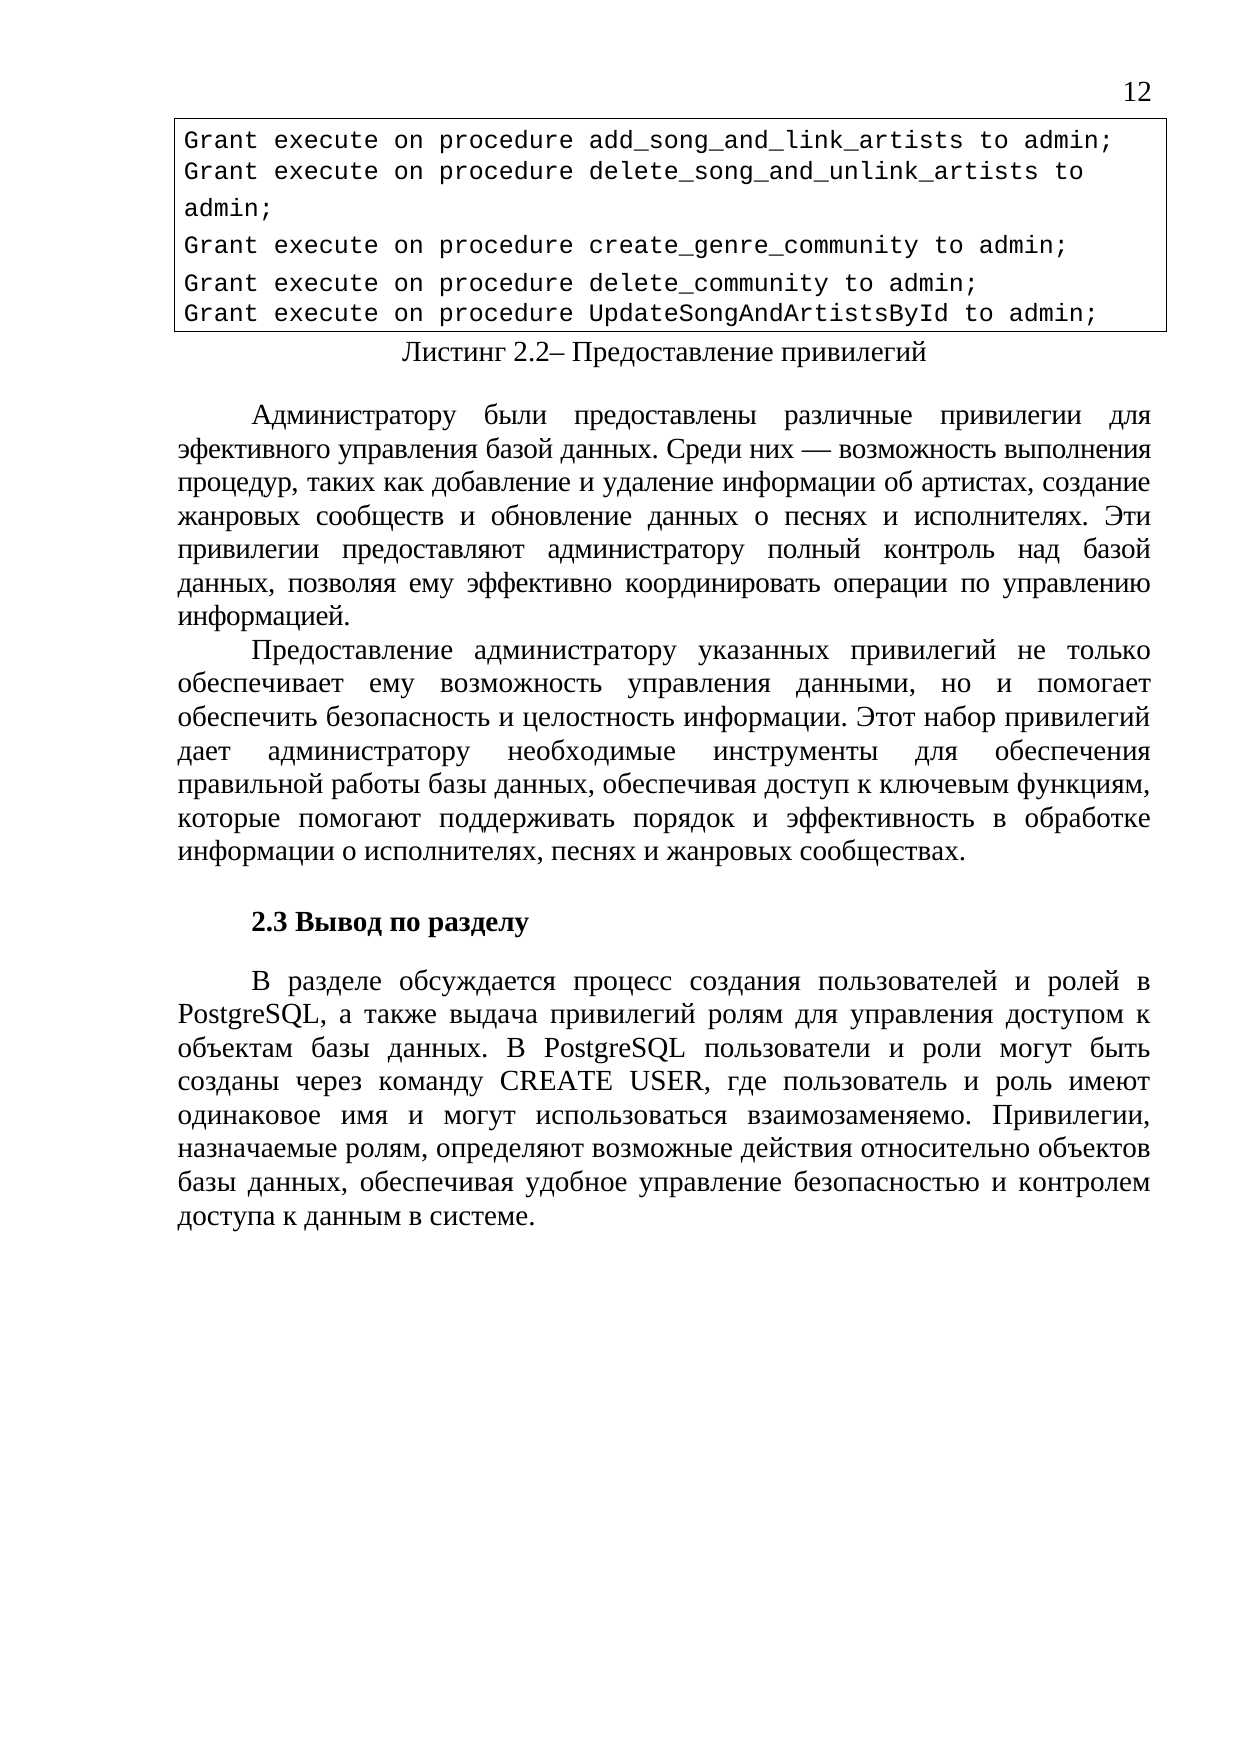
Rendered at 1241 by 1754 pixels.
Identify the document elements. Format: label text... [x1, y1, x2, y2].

text Предоставление администратору указанных привилегий не только обеспечивает ему возможность управления данными, но и помогает обеспечить безопасность и целостность информации. Этот набор привилегий дает администратору необходимые инструменты для обеспечения правильной работы базы данных, обеспечивая доступ к ключевым функциям, которые помогают поддерживать порядок и эффективность в обработке информации о исполнителях, песнях и жанровых сообществах. [177, 632, 1152, 867]
text 2.3 Вывод по разделу [177, 904, 1152, 938]
text Листинг 2.2– Предоставление привилегий [177, 334, 1152, 368]
text Администратору были предоставлены различные привилегии для эфективного управления базой данных. Среди них — возможность выполнения процедур, таких как добавление и удаление информации об артистах, создание жанровых сообществ и обновление данных о песнях и исполнителях. Эти привилегии предоставляют администратору полный контроль над базой данных, позволяя ему эффективно координировать операции по управлению информацией. [177, 397, 1152, 632]
text В разделе обсуждается процесс создания пользователей и ролей в PostgreSQL, а также выдача привилегий ролям для управления доступом к объектам базы данных. В PostgreSQL пользователи и роли могут быть созданы через команду CREATE USER, где пользователь и роль имеют одинаковое имя и могут использоваться взаимозаменяемо. Привилегии, назначаемые ролям, определяют возможные действия относительно объектов базы данных, обеспечивая удобное управление безопасностью и контролем доступа к данным в системе. [177, 963, 1152, 1231]
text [175, 119, 1166, 331]
